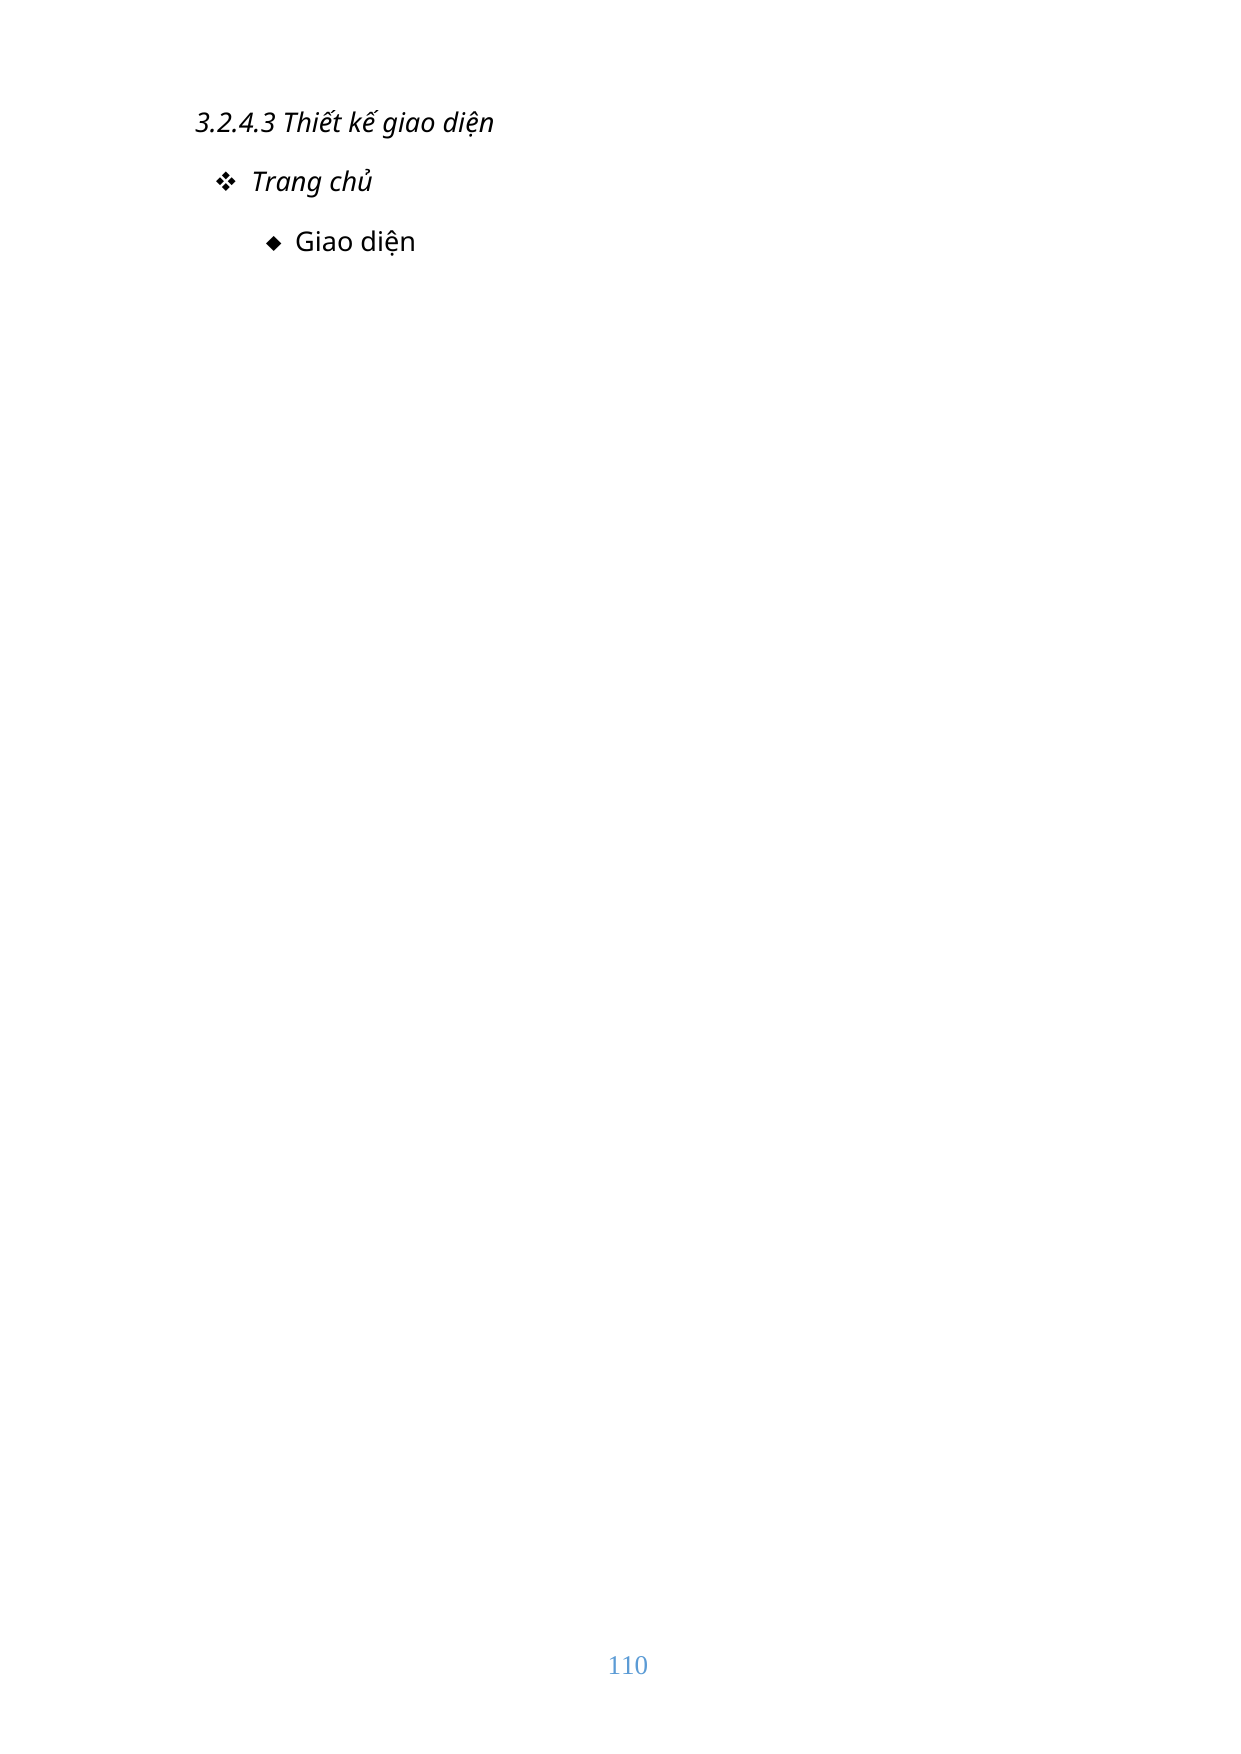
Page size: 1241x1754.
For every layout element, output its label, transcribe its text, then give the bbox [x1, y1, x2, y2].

subtitle Thiết kế giao diện [195, 103, 1137, 140]
subtitle Giao diện [266, 222, 1137, 259]
subtitle Trang chủ [213, 163, 1137, 200]
